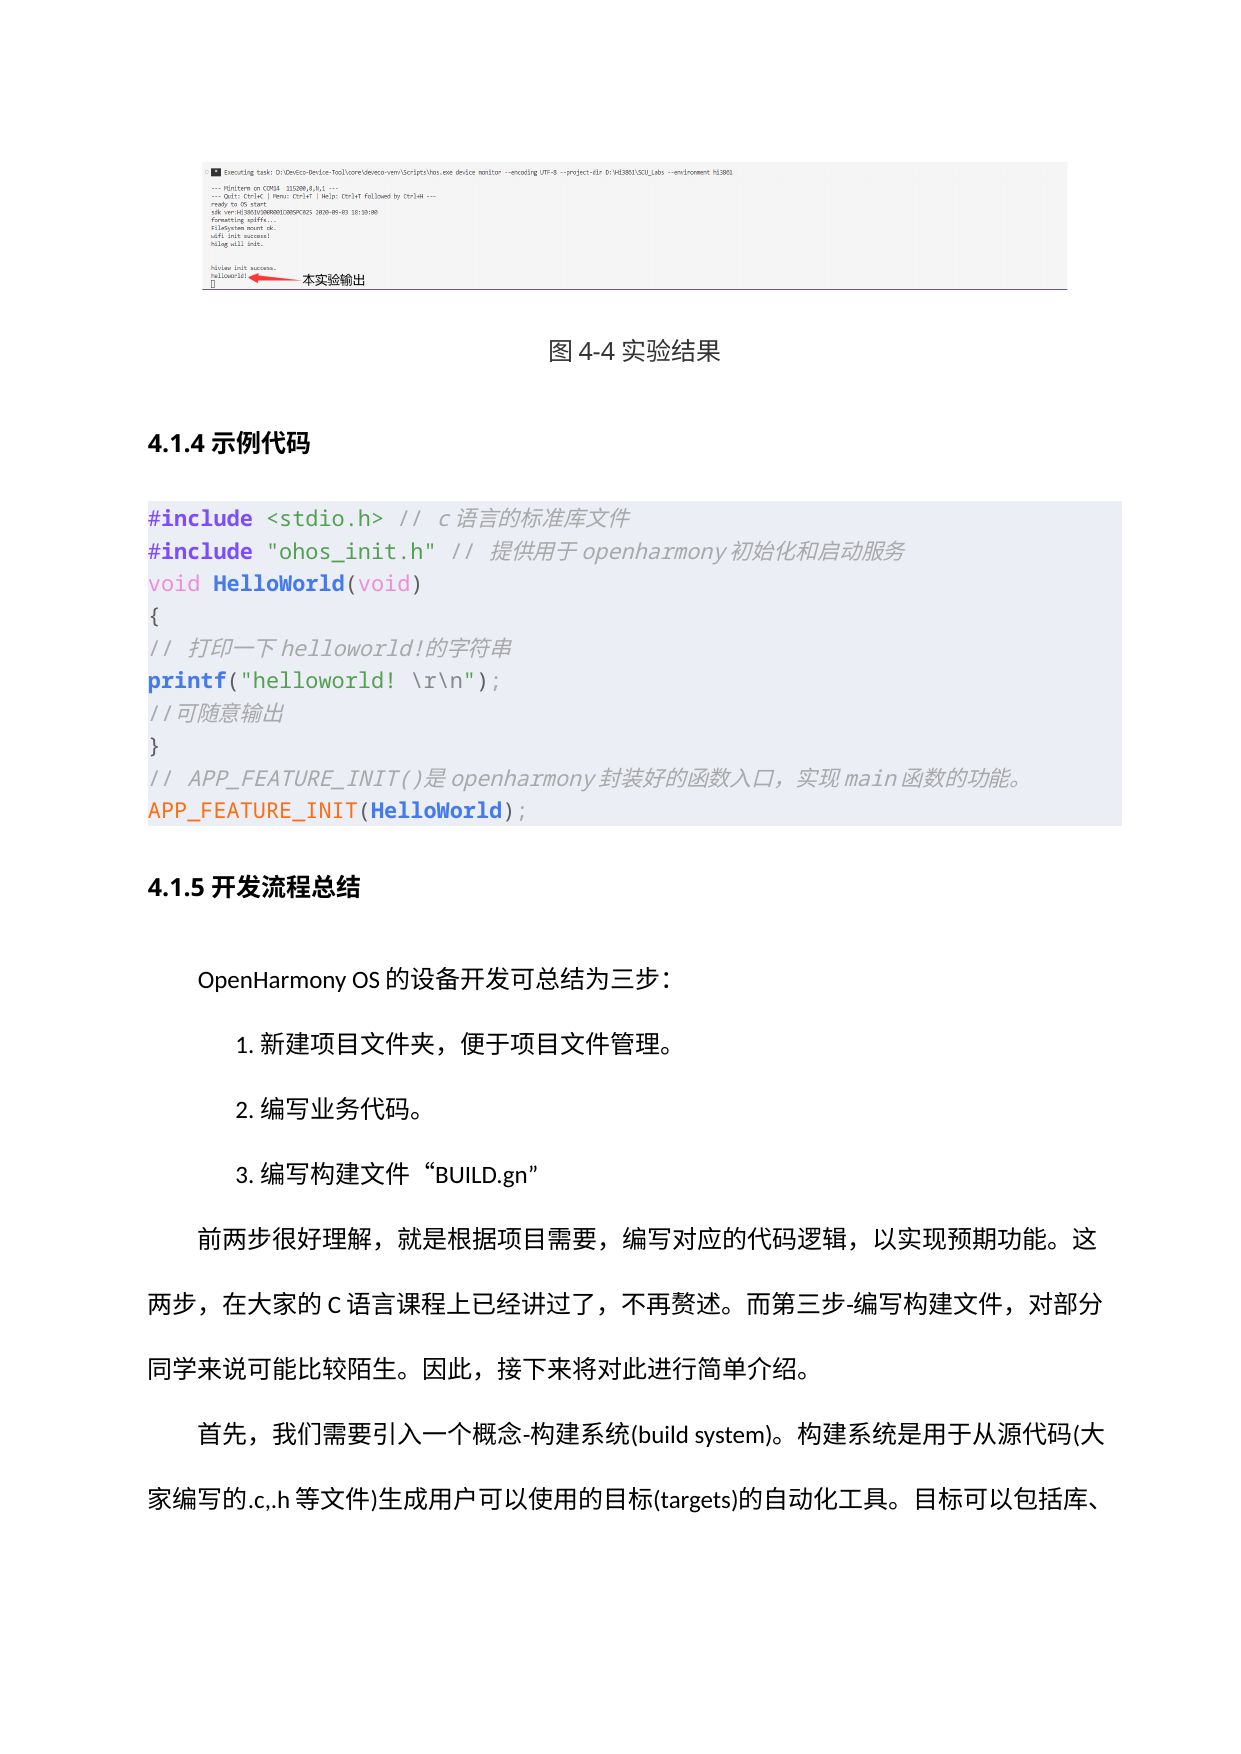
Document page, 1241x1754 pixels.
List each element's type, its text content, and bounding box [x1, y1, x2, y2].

text { [148, 599, 1122, 631]
text // APP_FEATURE_INIT()是openharmony封装好的函数入口，实现main函数的功能。 [148, 761, 1122, 794]
text 1. 新建项目文件夹，便于项目文件管理。 [185, 1010, 1122, 1075]
text APP_FEATURE_INIT(HelloWorld); [148, 794, 1122, 826]
text #include "ohos_init.h" // 提供用于openharmony初始化和启动服务 [148, 534, 1122, 566]
text #include <stdio.h> // c语言的标准库文件 [148, 501, 1122, 534]
text 前两步很好理解，就是根据项目需要，编写对应的代码逻辑，以实现预期功能。这两步，在大家的C语言课程上已经讲过了，不再赘述。而第三步-编写构建文件，对部分同学来说可能比较陌生。因此，接下来将对此进行简单介绍。 [148, 1205, 1122, 1400]
text printf("helloworld! \r\n"); [148, 664, 1122, 696]
text 图4-4 实验结果 [148, 317, 1122, 382]
picture [202, 162, 1068, 290]
subtitle 4.1.5 开发流程总结 [148, 853, 1122, 918]
text void HelloWorld(void) [148, 566, 1122, 599]
text OpenHarmony OS的设备开发可总结为三步： [148, 945, 1122, 1010]
text } [148, 729, 1122, 761]
text 2. 编写业务代码。 [185, 1075, 1122, 1140]
text //可随意输出 [148, 696, 1122, 729]
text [148, 1400, 1122, 1530]
subtitle 4.1.4 示例代码 [148, 409, 1122, 474]
text 3. 编写构建文件“BUILD.gn” [185, 1140, 1122, 1205]
text // 打印一下 helloworld!的字符串 [148, 631, 1122, 664]
